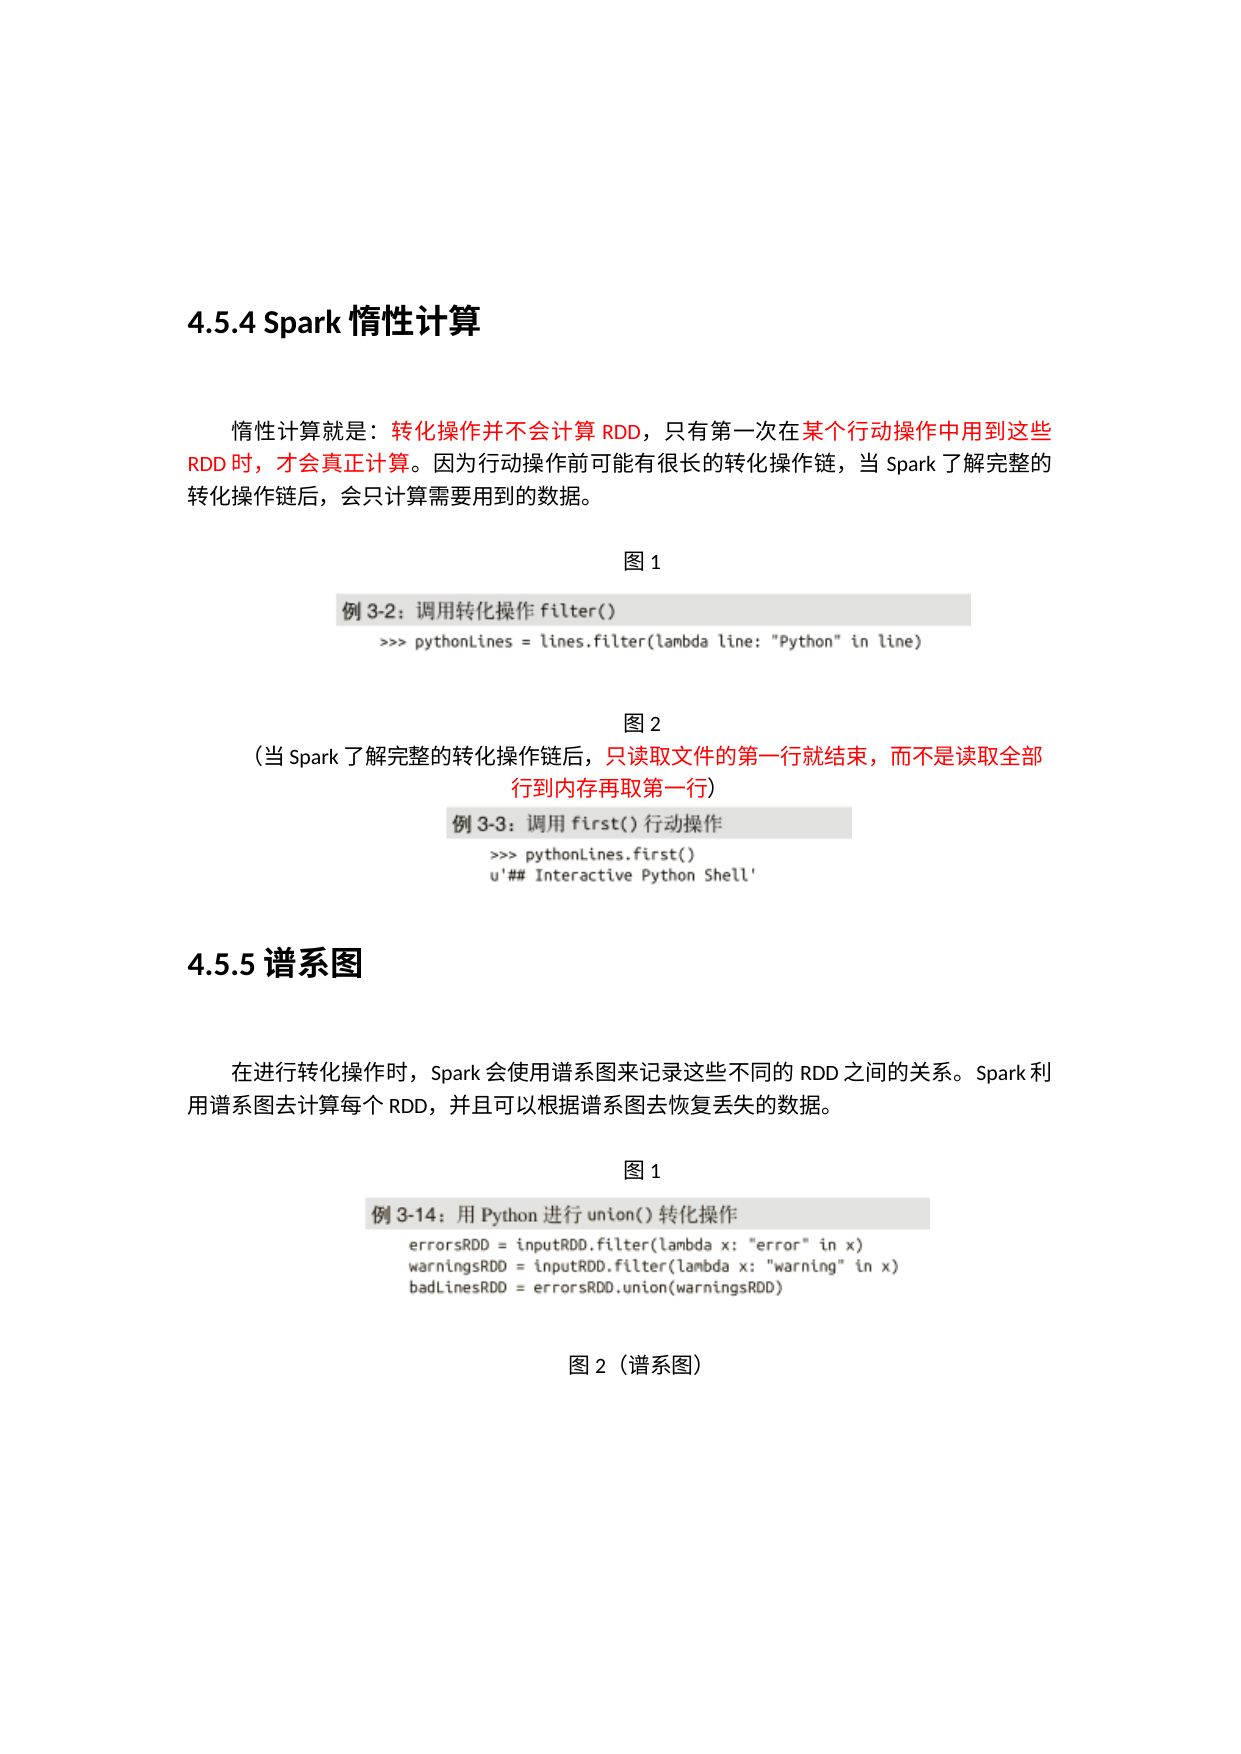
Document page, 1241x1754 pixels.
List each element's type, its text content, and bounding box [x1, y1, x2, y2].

picture [431, 803, 853, 888]
text （当Spark了解完整的转化操作链后，只读取文件的第一行就结束，而不是读取全部行到内存再取第一行） [187, 738, 1053, 803]
text 惰性计算就是：转化操作并不会计算RDD，只有第一次在某个行动操作中用到这些RDD时，才会真正计算。因为行动操作前可能有很长的转化操作链，当Spark了解完整的转化操作链后，会只计算需要用到的数据。 [187, 413, 1053, 511]
text 图1 [187, 543, 1053, 576]
subtitle 4.5.4 Spark惰性计算 [187, 287, 1053, 352]
text 在进行转化操作时，Spark会使用谱系图来记录这些不同的RDD之间的关系。Spark利用谱系图去计算每个RDD，并且可以根据谱系图去恢复丢失的数据。 [187, 1055, 1053, 1120]
text 图2 [187, 706, 1053, 738]
picture [353, 1184, 931, 1310]
text 图2（谱系图） [187, 1347, 1053, 1380]
subtitle 4.5.5 谱系图 [187, 928, 1053, 993]
picture [313, 575, 971, 667]
text 图1 [187, 1152, 1053, 1185]
